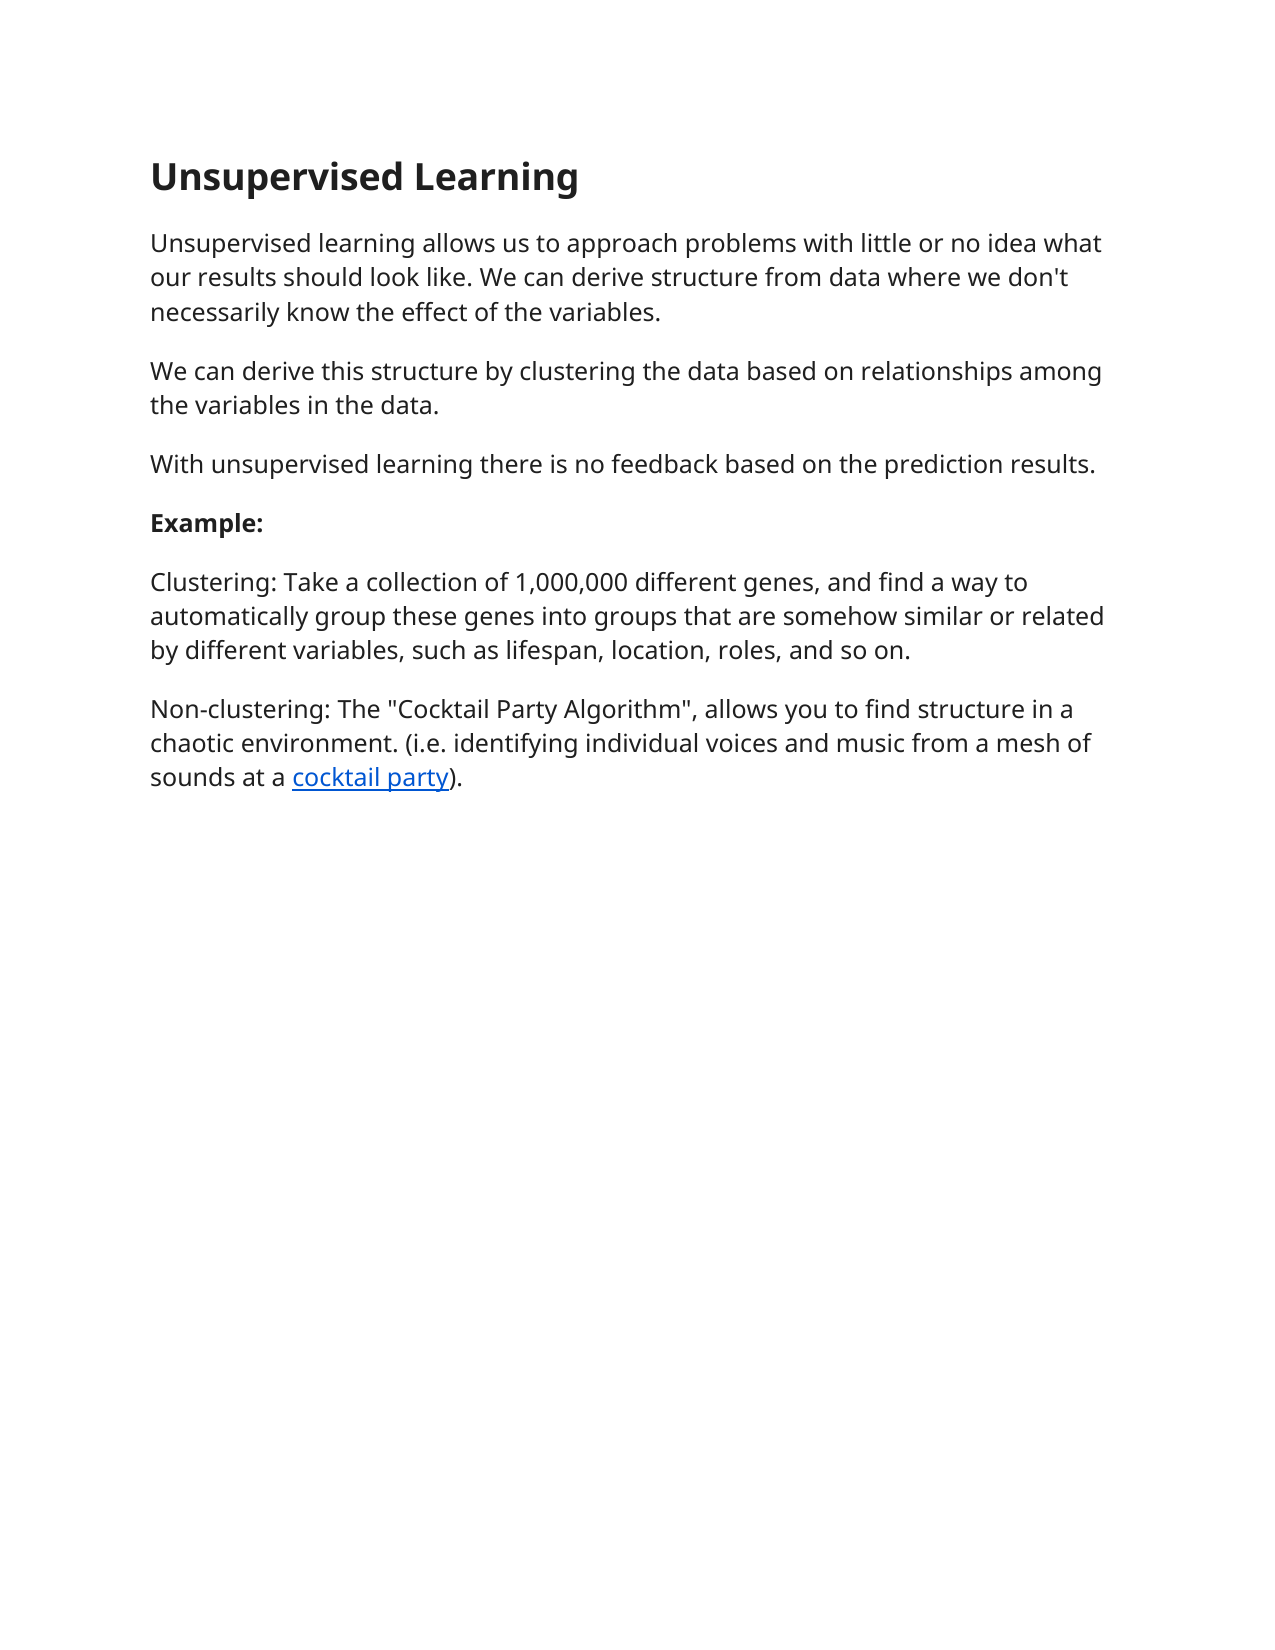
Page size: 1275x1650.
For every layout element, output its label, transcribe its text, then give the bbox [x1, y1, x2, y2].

text Example: [150, 505, 1125, 539]
text Unsupervised learning allows us to approach problems with little or no idea what our results should look like. We can derive structure from data where we don't necessarily know the effect of the variables. [150, 226, 1125, 328]
subtitle Unsupervised Learning [150, 150, 1125, 201]
text Clustering: Take a collection of 1,000,000 different genes, and find a way to automatically group these genes into groups that are somehow similar or related by different variables, such as lifespan, location, roles, and so on. [150, 564, 1125, 667]
text We can derive this structure by clustering the data based on relationships among the variables in the data. [150, 353, 1125, 421]
text Non-clustering: The "Cocktail Party Algorithm", allows you to find structure in a chaotic environment. (i.e. identifying individual voices and music from a mesh of sounds at a cocktail party). [150, 692, 1125, 794]
text With unsupervised learning there is no feedback based on the prediction results. [150, 446, 1125, 480]
